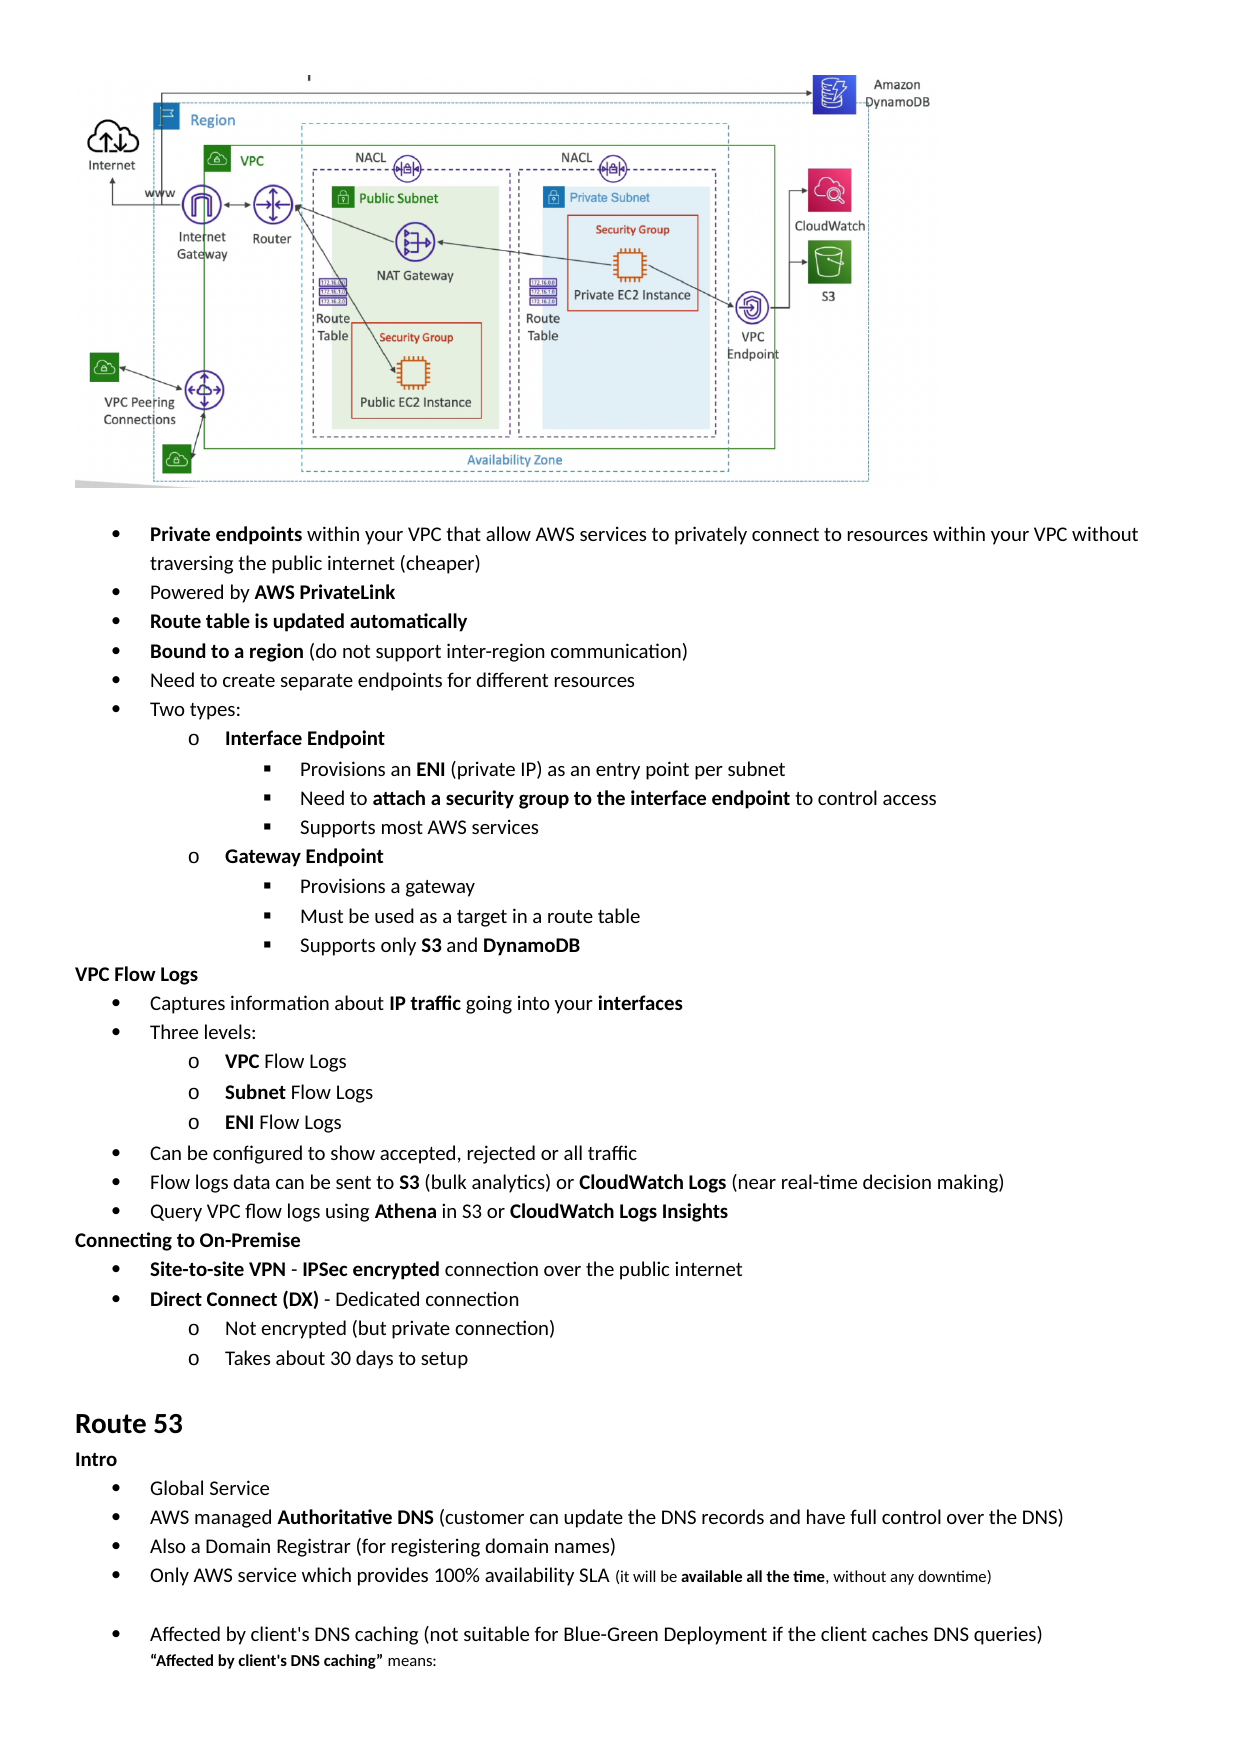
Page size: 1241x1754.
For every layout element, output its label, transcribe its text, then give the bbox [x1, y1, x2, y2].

picture [75, 75, 940, 488]
list Interface Endpoint [187, 725, 1165, 752]
list Gateway Endpoint [187, 843, 1165, 870]
list Only AWS service which provides 100% availability SLA (it will be available all the time, without any downtime) [112, 1563, 1165, 1588]
list Need to create separate endpoints for different resources [112, 667, 1165, 692]
text Intro [75, 1446, 1165, 1471]
list Site-to-site VPN - IPSec encrypted connection over the public internet [112, 1257, 1165, 1282]
list Provisions a gateway [262, 874, 1165, 899]
list Query VPC flow logs using Athena in S3 or CloudWatch Logs Insights [112, 1198, 1165, 1224]
list Three levels: [112, 1019, 1165, 1045]
text “Affected by client's DNS caching” means: [75, 1650, 1165, 1670]
list VPC Flow Logs [187, 1049, 1165, 1075]
list Flow logs data can be sent to S3 (bulk analytics) or CloudWatch Logs (near real-time decision making) [112, 1169, 1165, 1194]
list Private endpoints within your VPC that allow AWS services to privately connect to resources within your VPC without traversing the public internet (cheaper) [112, 521, 1165, 576]
list Global Service [112, 1475, 1165, 1501]
list AWS managed Authoritative DNS (customer can update the DNS records and have full control over the DNS) [112, 1504, 1165, 1530]
list Two types: [112, 696, 1165, 722]
list Supports most AWS services [262, 814, 1165, 839]
list Subnet Flow Logs [187, 1079, 1165, 1106]
list Bound to a region (do not support inter-region communication) [112, 638, 1165, 663]
text Connecting to On-Premise [75, 1227, 1165, 1253]
text VPC Flow Logs [75, 961, 1165, 987]
list Supports only S3 and DynamoDB [262, 932, 1165, 957]
list Must be used as a target in a route table [262, 903, 1165, 928]
list ENI Flow Logs [187, 1109, 1165, 1136]
list Affected by client's DNS caching (not suitable for Blue-Green Deployment if the client caches DNS queries) [112, 1621, 1165, 1646]
text Route 53 [75, 1405, 1165, 1441]
list Also a Domain Registrar (for registering domain names) [112, 1533, 1165, 1559]
list Takes about 30 days to setup [187, 1345, 1165, 1372]
list Powered by AWS PrivateLink [112, 579, 1165, 605]
list Can be configured to show accepted, rejected or all traffic [112, 1140, 1165, 1165]
list Captures information about IP traffic going into your interfaces [112, 990, 1165, 1016]
list Route table is updated automatically [112, 609, 1165, 634]
list Direct Connect (DX) - Dedicated connection [112, 1286, 1165, 1311]
list Need to attach a security group to the interface endpoint to control access [262, 785, 1165, 810]
list Not encrypted (but private connection) [187, 1315, 1165, 1341]
list Provisions an ENI (private IP) as an entry point per subnet [262, 756, 1165, 781]
